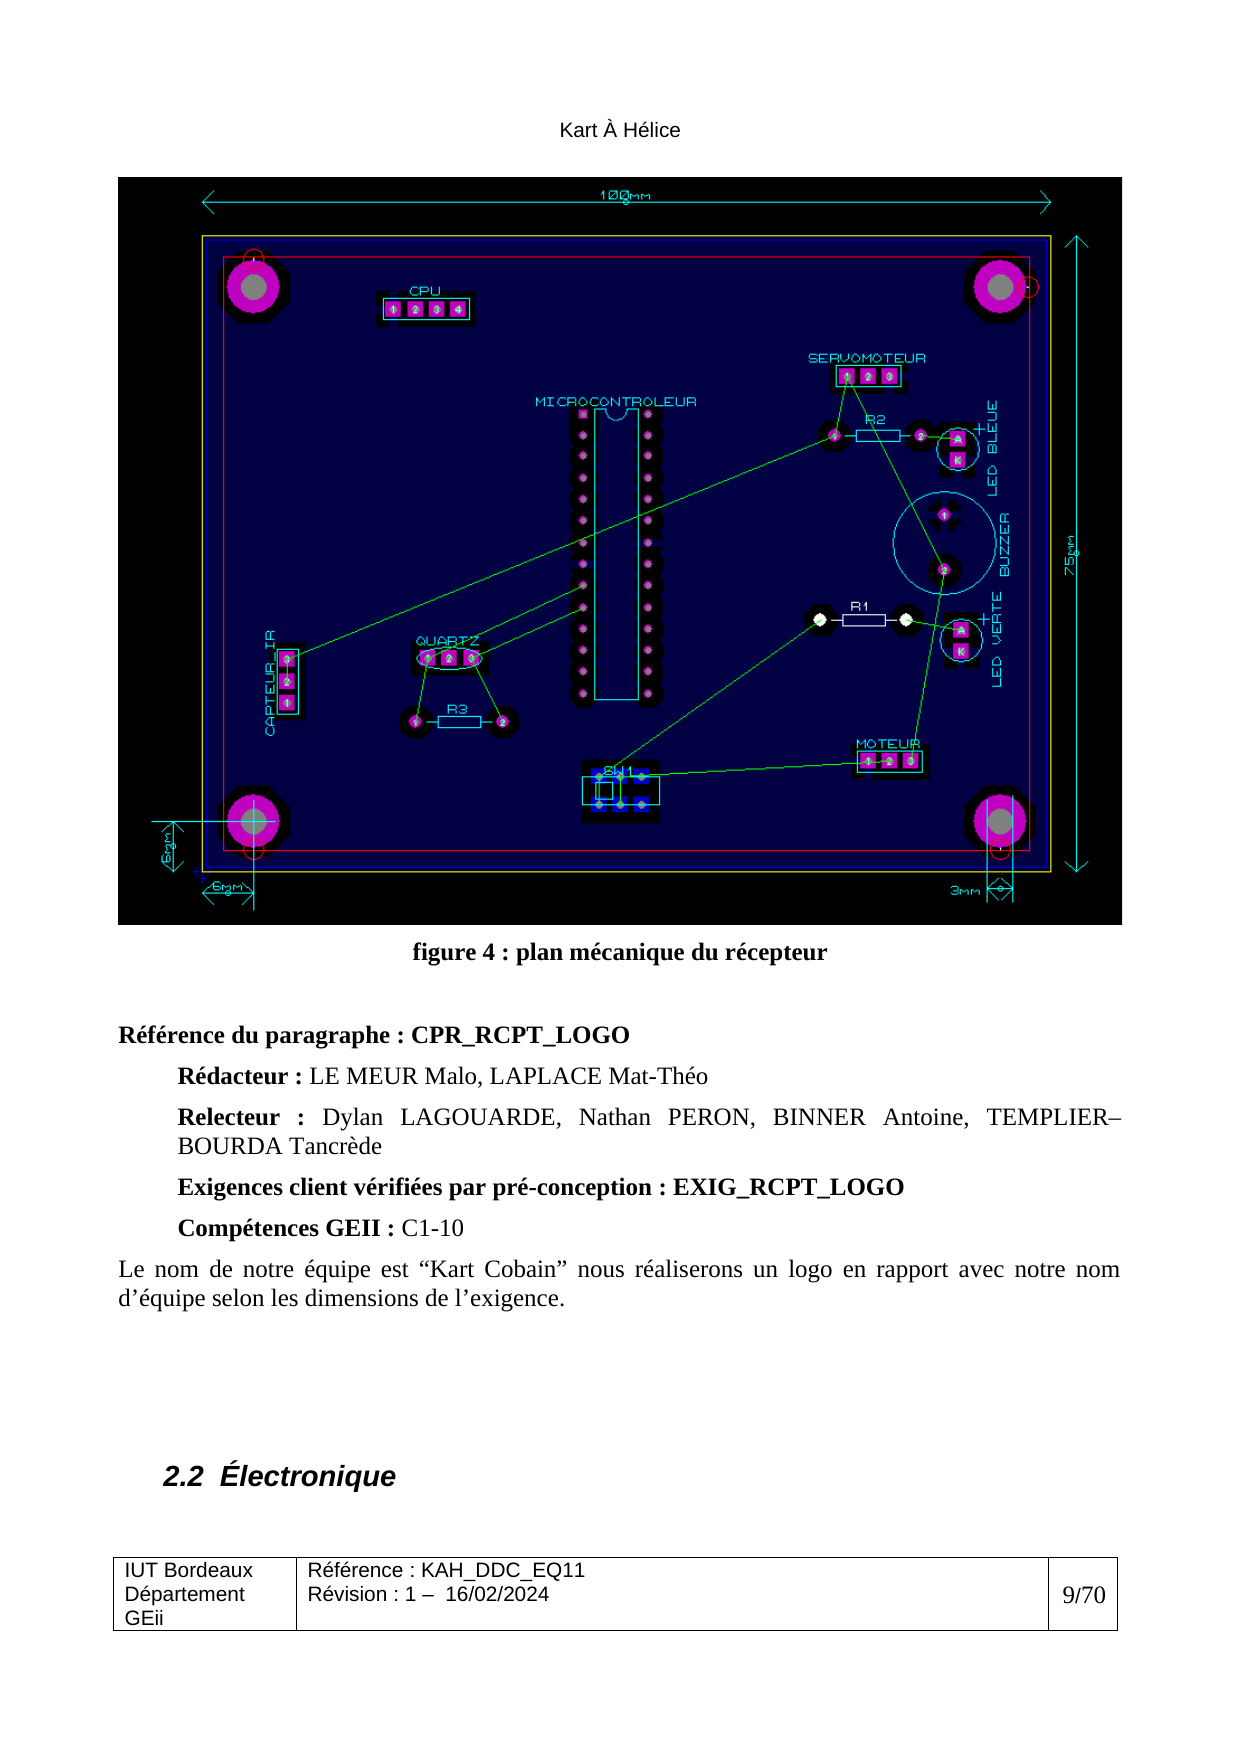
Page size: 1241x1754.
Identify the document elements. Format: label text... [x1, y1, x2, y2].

text Exigences client vérifiées par pré-conception : EXIG_RCPT_LOGO [177, 1172, 1122, 1201]
picture [118, 177, 1123, 925]
text Le nom de notre équipe est “Kart Cobain” nous réaliserons un logo en rapport avec notre nom d’équipe selon les dimensions de l’exigence. [118, 1254, 1122, 1312]
text Rédacteur : LE MEUR Malo, LAPLACE Mat-Théo [177, 1061, 1122, 1089]
subtitle Référence du paragraphe : CPR_RCPT_LOGO [118, 1020, 1122, 1048]
text figure 4 : plan mécanique du récepteur [118, 937, 1122, 966]
subtitle 2.2 Électronique [163, 1459, 1122, 1493]
text Compétences GEII : C1-10 [177, 1213, 1122, 1242]
text Relecteur : Dylan LAGOUARDE, Nathan PERON, BINNER Antoine, TEMPLIER–BOURDA Tancrède [177, 1102, 1122, 1159]
